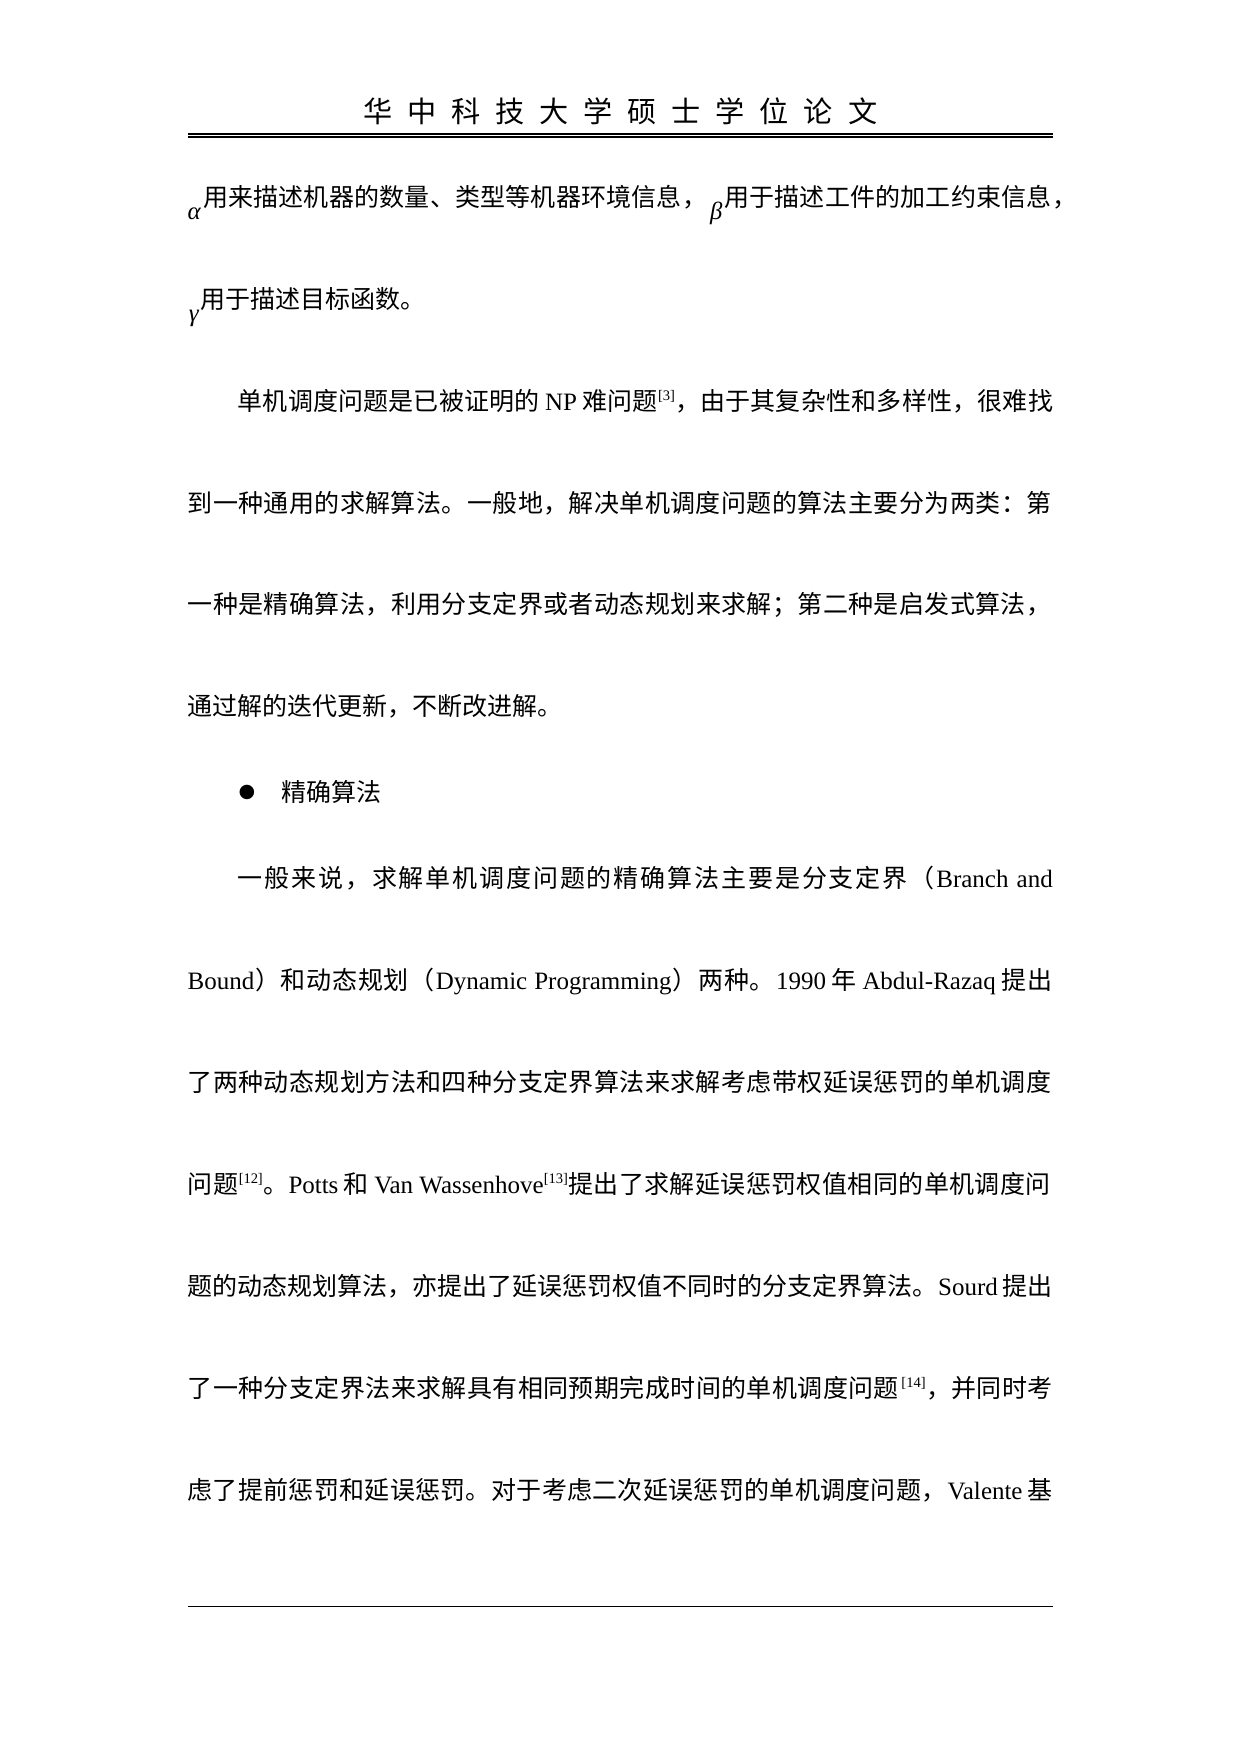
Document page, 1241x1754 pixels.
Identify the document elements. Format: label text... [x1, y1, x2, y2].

text 单机调度问题是已被证明的NP难问题[3]，由于其复杂性和多样性，很难找到一种通用的求解算法。一般地，解决单机调度问题的算法主要分为两类：第一种是精确算法，利用分支定界或者动态规划来求解；第二种是启发式算法，通过解的迭代更新，不断改进解。 [187, 365, 1053, 739]
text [187, 177, 1053, 347]
list 精确算法 [237, 757, 1053, 825]
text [187, 843, 1053, 1522]
